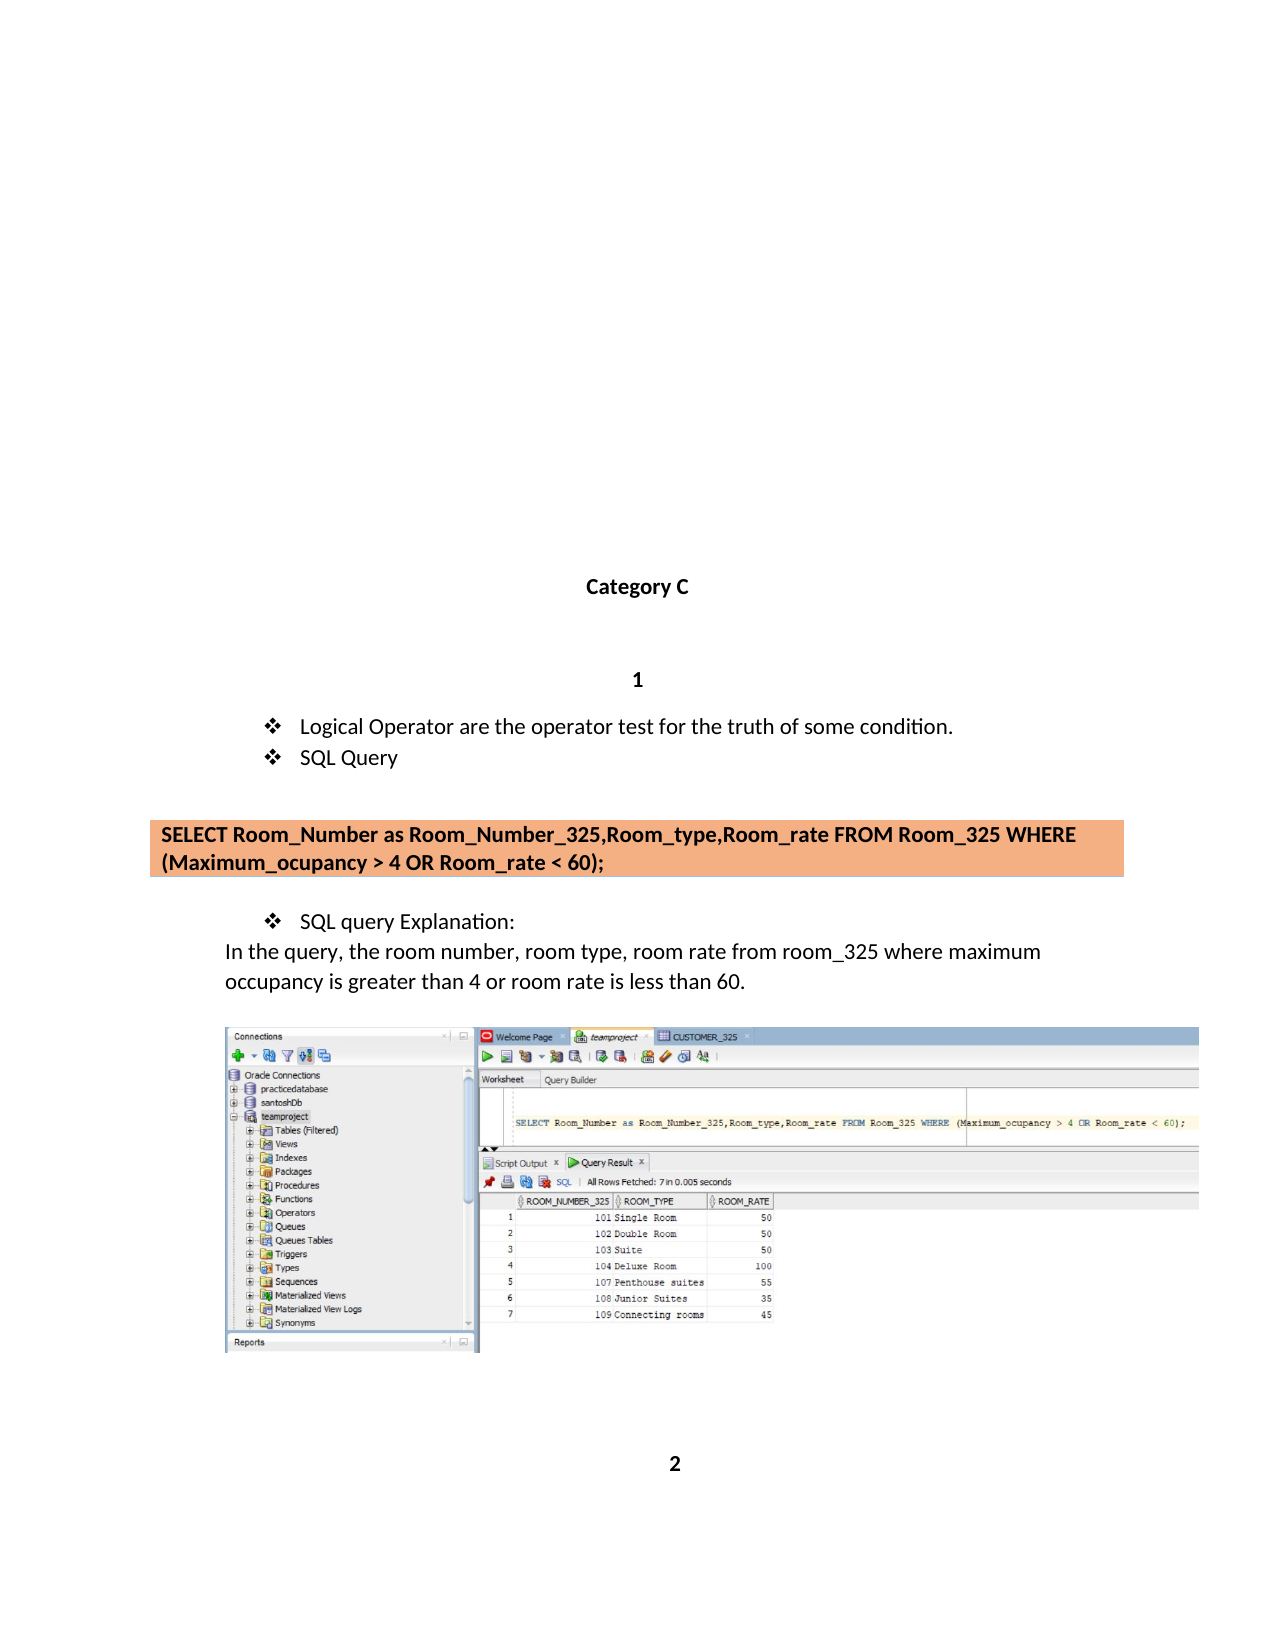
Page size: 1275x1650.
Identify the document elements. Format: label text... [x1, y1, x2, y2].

list Logical Operator are the operator test for the truth of some condition. [262, 712, 1125, 741]
text Category C [150, 572, 1125, 600]
list SQL Query [262, 743, 1125, 771]
picture [225, 1027, 1199, 1353]
text 1 [150, 666, 1125, 694]
list SQL query Explanation: [262, 907, 1125, 935]
list In the query, the room number, room type, room rate from room_325 where maximum occupancy is greater than 4 or room rate is less than 60. [225, 937, 1125, 996]
list 2 [225, 1449, 1125, 1477]
table_header SELECT Room_Number as Room_Number_325,Room_type,Room_rate FROM Room_325 WHERE (Maximum_ocupancy > 4 OR Room_rate < 60); [150, 820, 1124, 876]
